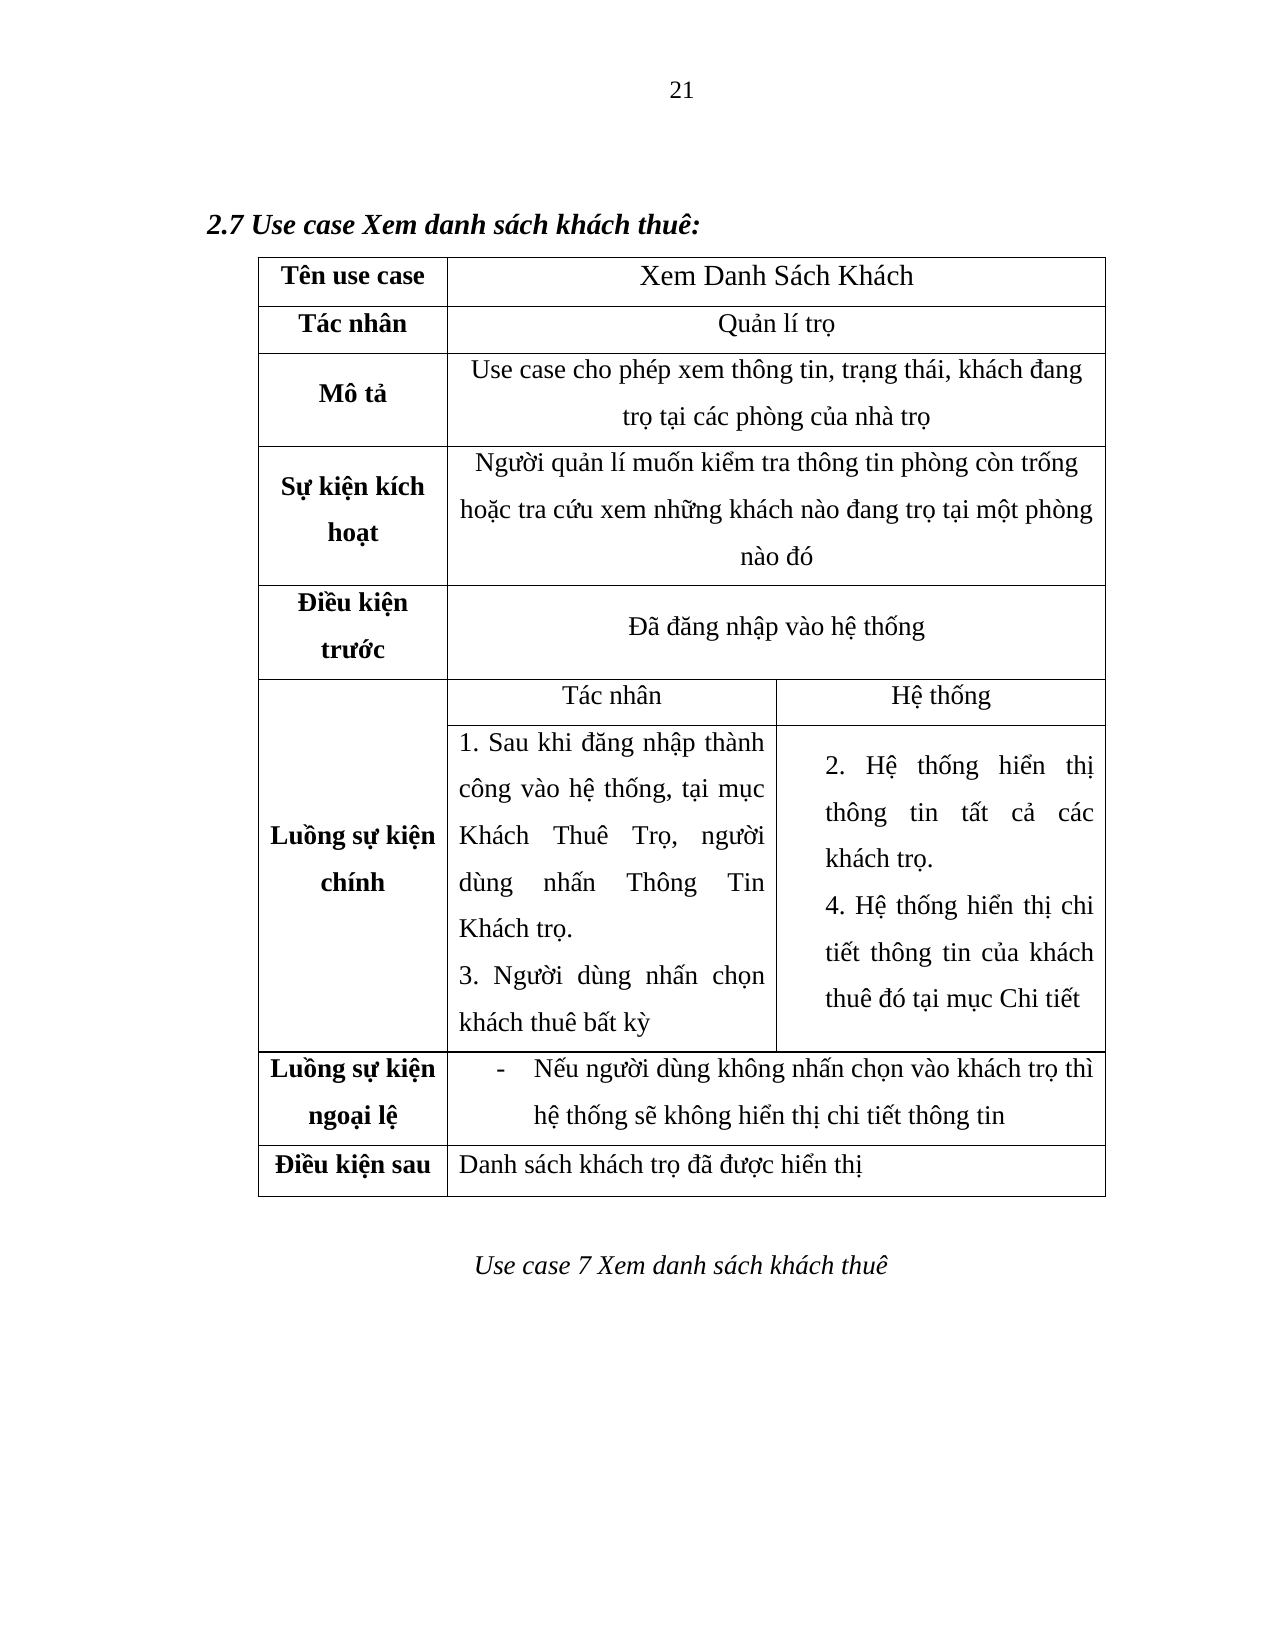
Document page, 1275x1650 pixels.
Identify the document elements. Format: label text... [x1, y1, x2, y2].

table_cell Quản lí trọ [448, 307, 1105, 352]
table_cell 2. Hệ thống hiển thị thông tin tất cả các khách trọ. 4. Hệ thống hiển thị chi tiết thông tin của khách thuê đó tại mục Chi tiết [777, 726, 1105, 1051]
table_cell Tác nhân [448, 680, 776, 725]
table_cell Đã đăng nhập vào hệ thống [448, 586, 1105, 678]
table_header Tên use case [259, 258, 447, 306]
text Use case 7 Xem danh sách khách thuê [207, 1249, 1157, 1280]
table_cell Tác nhân [259, 307, 447, 352]
table_cell Người quản lí muốn kiểm tra thông tin phòng còn trống hoặc tra cứu xem những khách nào đang trọ tại một phòng nào đó [448, 447, 1105, 585]
table_cell Điều kiện trước [259, 586, 447, 678]
table_cell Danh sách khách trọ đã được hiển thị [448, 1146, 1105, 1196]
table_cell Hệ thống [777, 680, 1105, 725]
table_cell Nếu người dùng không nhấn chọn vào khách trọ thì hệ thống sẽ không hiển thị chi tiết thông tin [448, 1053, 1105, 1144]
table_cell 1. Sau khi đăng nhập thành công vào hệ thống, tại mục Khách Thuê Trọ, người dùng nhấn Thông Tin Khách trọ. 3. Người dùng nhấn chọn khách thuê bất kỳ [448, 726, 776, 1051]
text 2.7 Use case Xem danh sách khách thuê: [207, 207, 1157, 240]
table_cell Use case cho phép xem thông tin, trạng thái, khách đang trọ tại các phòng của nhà trọ [448, 354, 1105, 446]
table_header Xem Danh Sách Khách [448, 258, 1105, 306]
table_cell Sự kiện kích hoạt [259, 447, 447, 585]
table_cell Điều kiện sau [259, 1146, 447, 1196]
table_cell Luồng sự kiện ngoại lệ [259, 1053, 447, 1144]
table_cell Mô tả [259, 354, 447, 446]
table_cell Luồng sự kiện chính [259, 680, 447, 1051]
